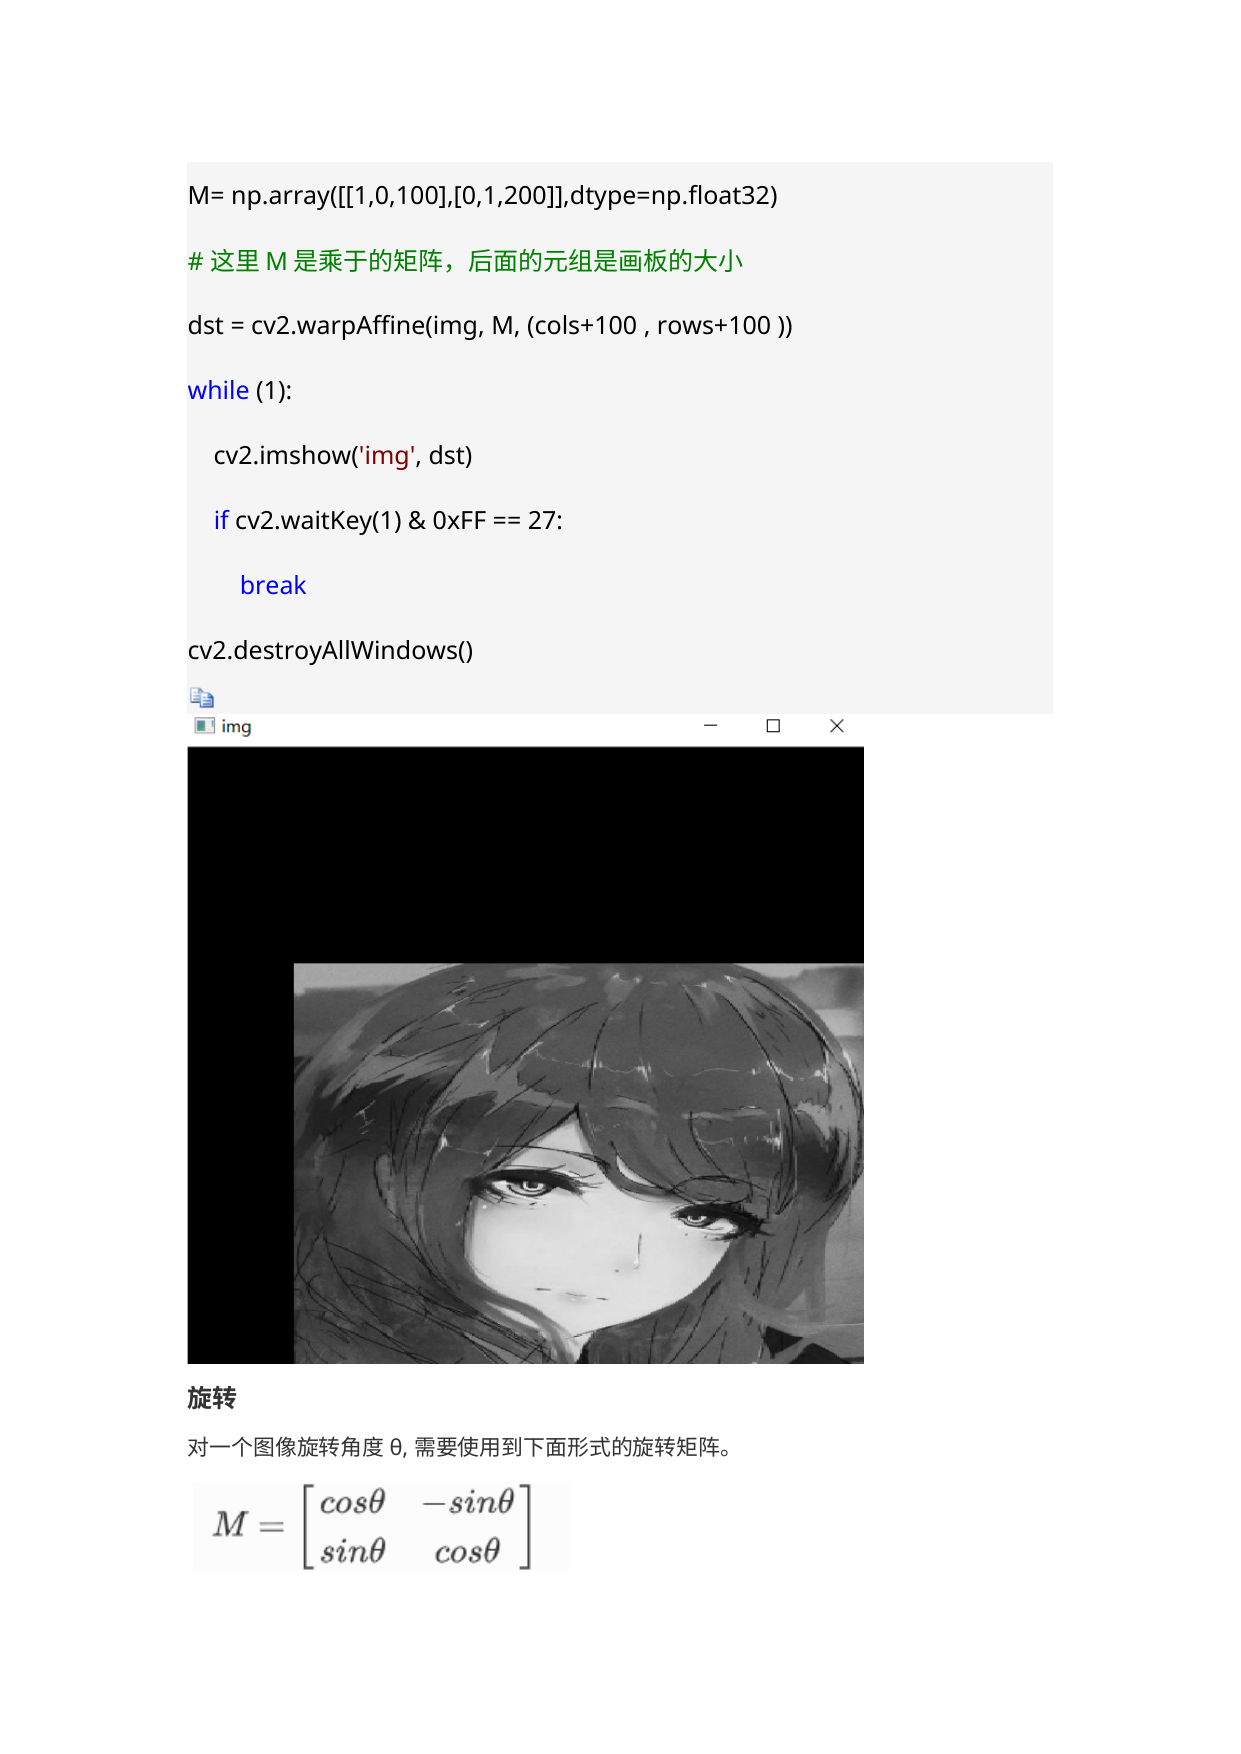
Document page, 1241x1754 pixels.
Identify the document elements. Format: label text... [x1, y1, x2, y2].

text break [187, 552, 1053, 617]
text cv2.imshow('img', dst) [187, 422, 1053, 487]
text dst = cv2.warpAffine(img, M, (cols+100 , rows+100 )) [187, 292, 1053, 357]
text if cv2.waitKey(1) & 0xFF == 27: [187, 487, 1053, 552]
text M= np.array([[1,0,100],[0,1,200]],dtype=np.float32) [187, 162, 1053, 227]
picture [187, 682, 219, 713]
text # 这里M是乘于的矩阵，后面的元组是画板的大小 [187, 227, 1053, 292]
text while (1): [187, 357, 1053, 422]
picture [187, 715, 864, 1364]
text 对一个图像旋转角度 θ, 需要使用到下面形式的旋转矩阵。 [187, 1429, 1053, 1462]
text cv2.destroyAllWindows() [187, 617, 1053, 682]
picture [193, 1464, 570, 1584]
subtitle 旋转 [187, 1364, 1053, 1429]
